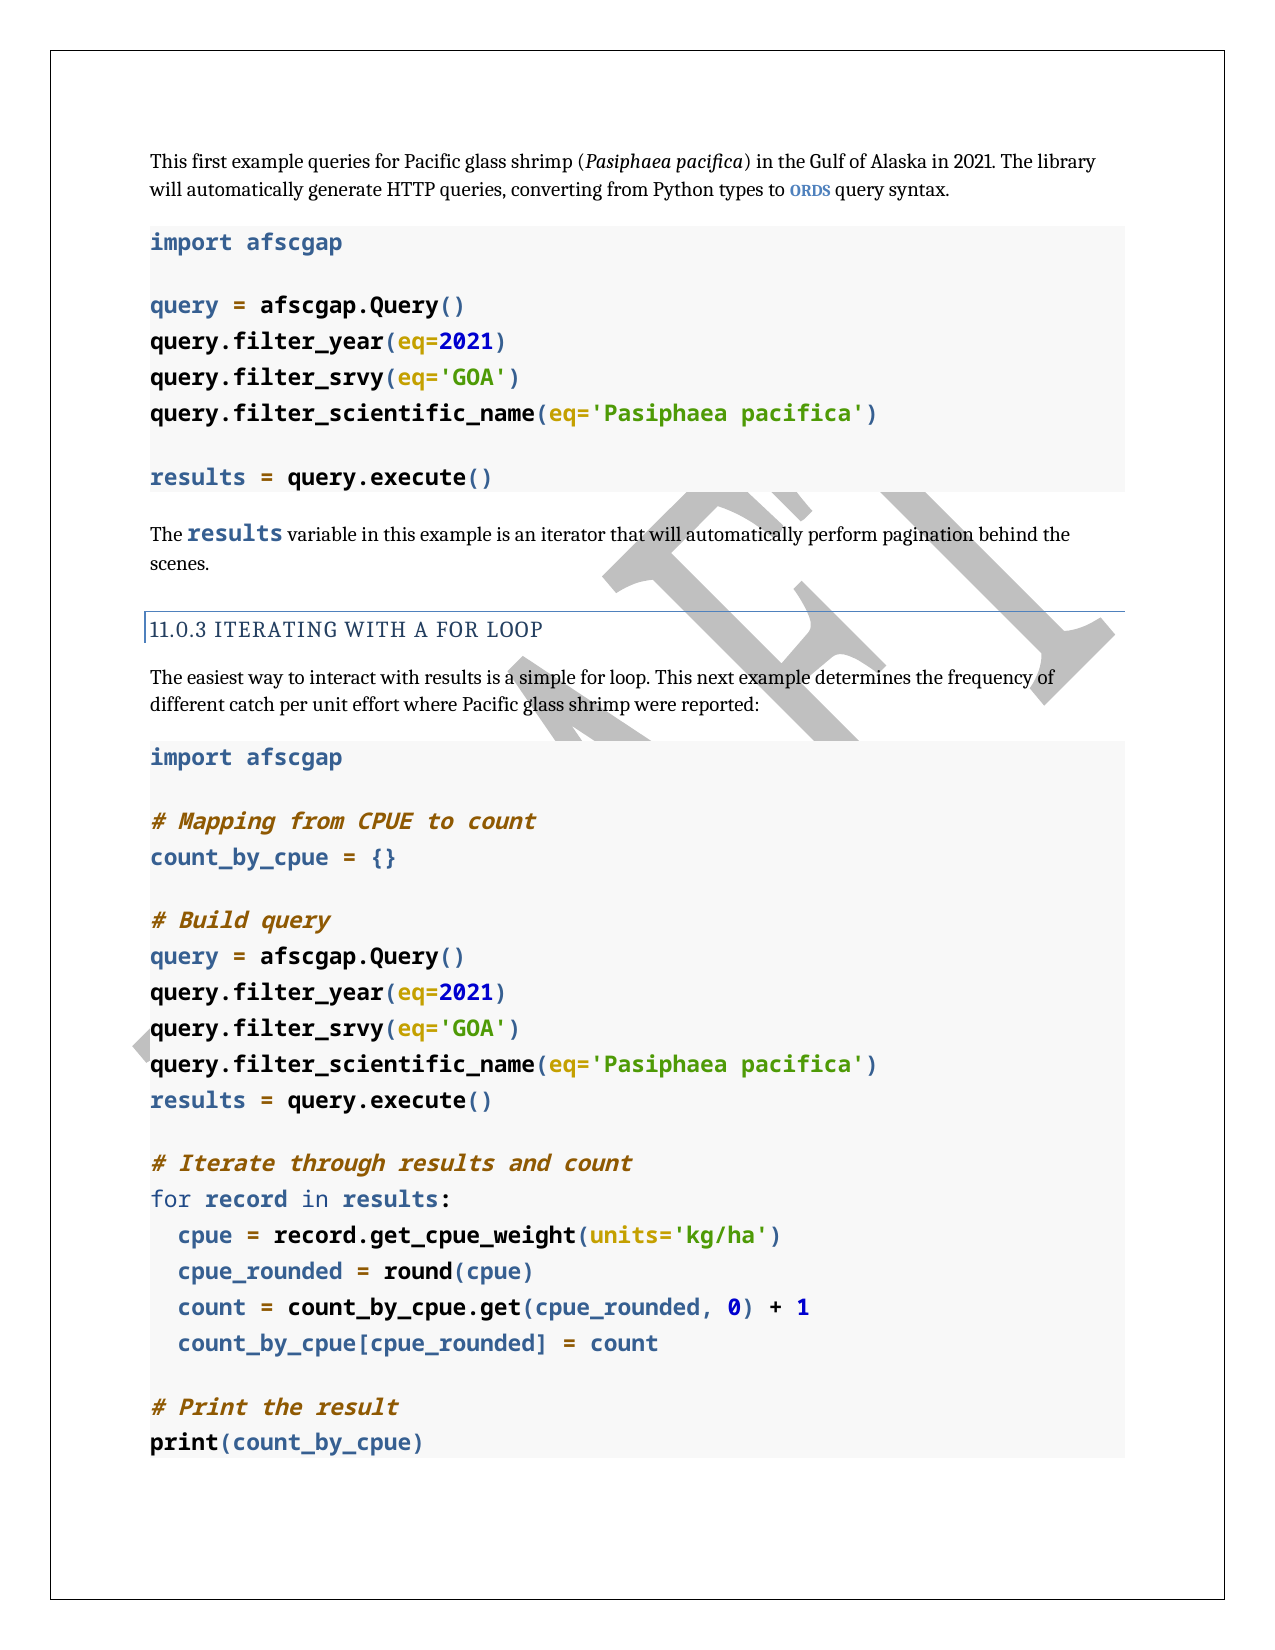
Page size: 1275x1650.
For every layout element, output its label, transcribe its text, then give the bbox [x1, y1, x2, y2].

text The results variable in this example is an iterator that will automatically perform pagination behind the scenes. [150, 517, 1125, 576]
text import afscgap # Mapping from CPUE to count count_by_cpue = {} # Build query query = afscgap.Query() query.filter_year(eq=2021) query.filter_srvy(eq='GOA') query.filter_scientific_name(eq='Pasiphaea pacifica') results = query.execute() # Iterate through results and count for record in results: cpue = record.get_cpue_weight(units='kg/ha') cpue_rounded = round(cpue) count = count_by_cpue.get(cpue_rounded, 0) + 1 count_by_cpue[cpue_rounded] = count # Print the result print(count_by_cpue) [150, 741, 1125, 1458]
text import afscgap query = afscgap.Query() query.filter_year(eq=2021) query.filter_srvy(eq='GOA') query.filter_scientific_name(eq='Pasiphaea pacifica') results = query.execute() [150, 226, 1125, 492]
text The easiest way to interact with results is a simple for loop. This next example determines the frequency of different catch per unit effort where Pacific glass shrimp were reported: [150, 666, 1125, 717]
subtitle 11.0.3 Iterating with a for loop [146, 612, 1125, 643]
text This first example queries for Pacific glass shrimp (Pasiphaea pacifica) in the Gulf of Alaska in 2021. The library will automatically generate HTTP queries, converting from Python types to ORDS query syntax. [150, 150, 1125, 201]
